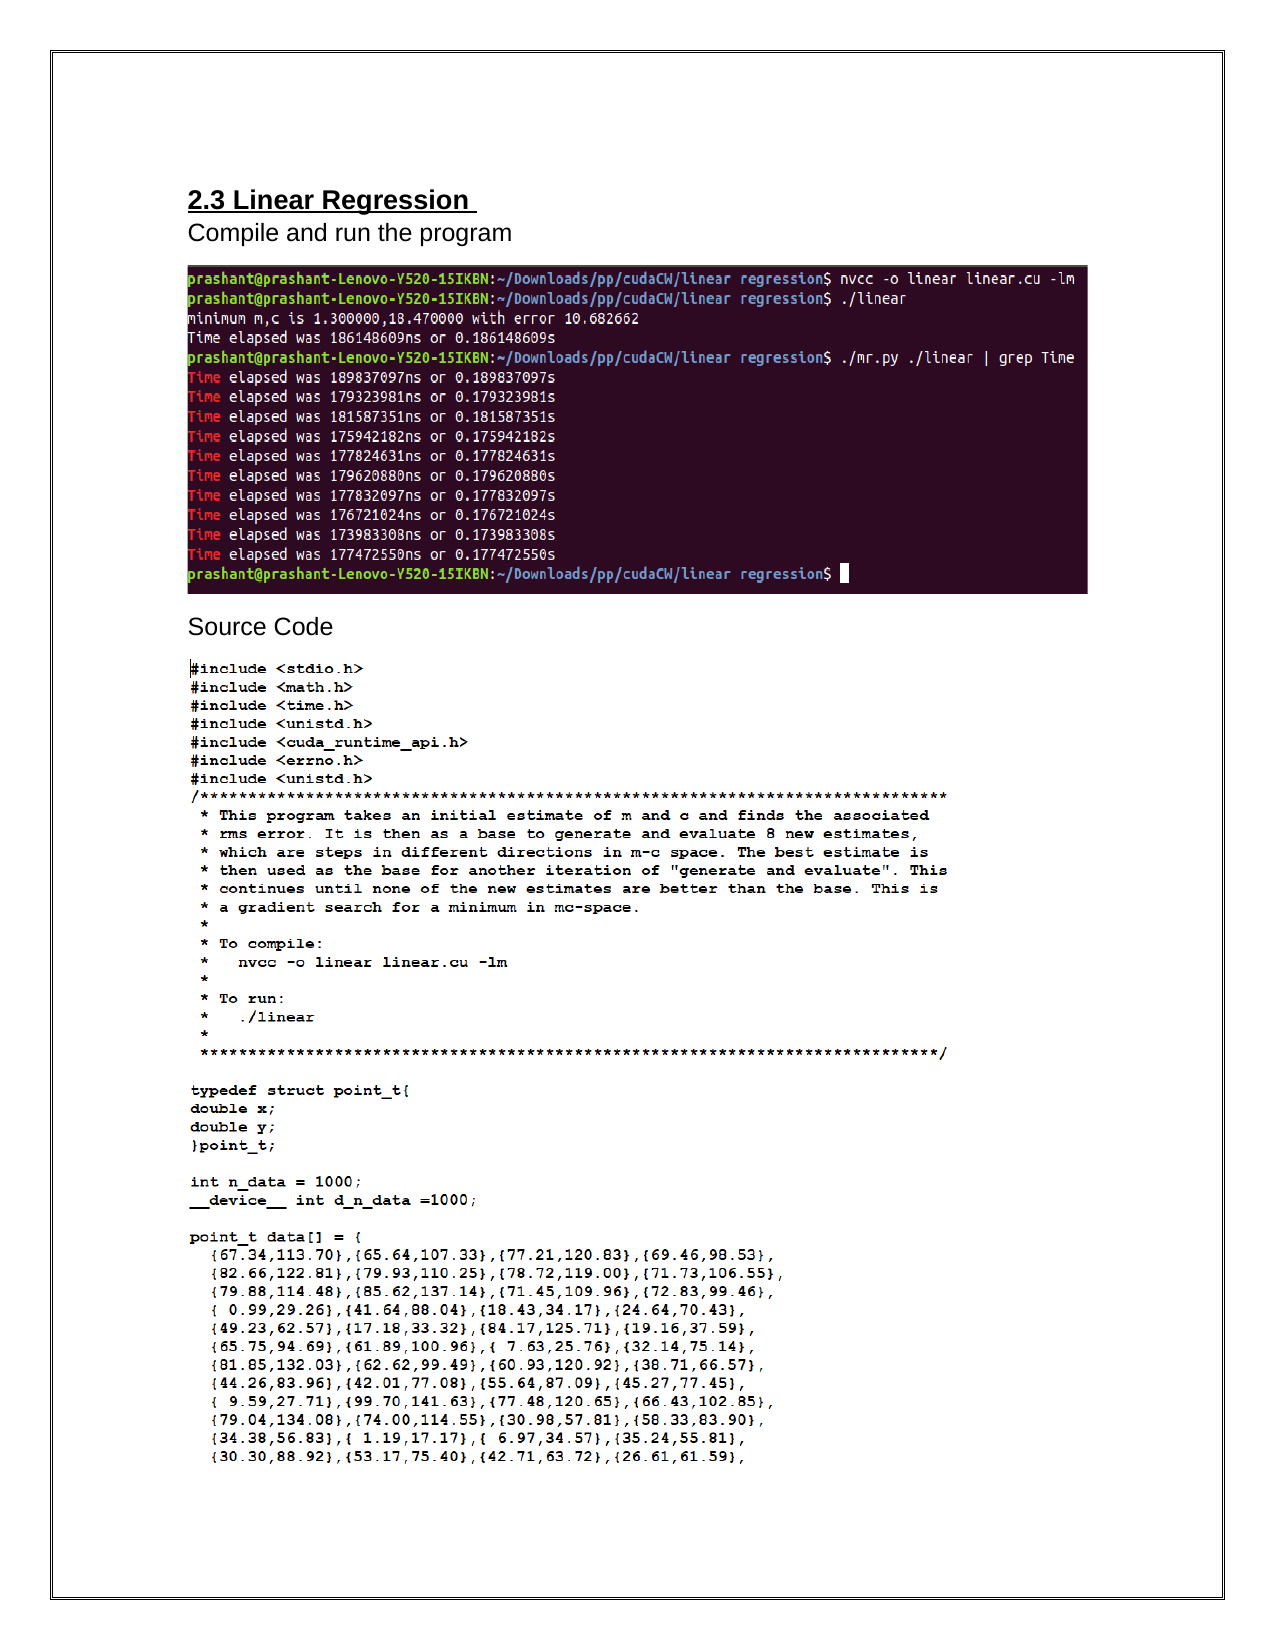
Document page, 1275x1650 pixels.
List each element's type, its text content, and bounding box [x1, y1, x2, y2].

text Compile and run the program [187, 218, 1087, 247]
text Source Code [187, 612, 1087, 641]
picture [187, 659, 1088, 1467]
picture [187, 265, 1088, 594]
subtitle 2.3 Linear Regression [187, 184, 1087, 215]
